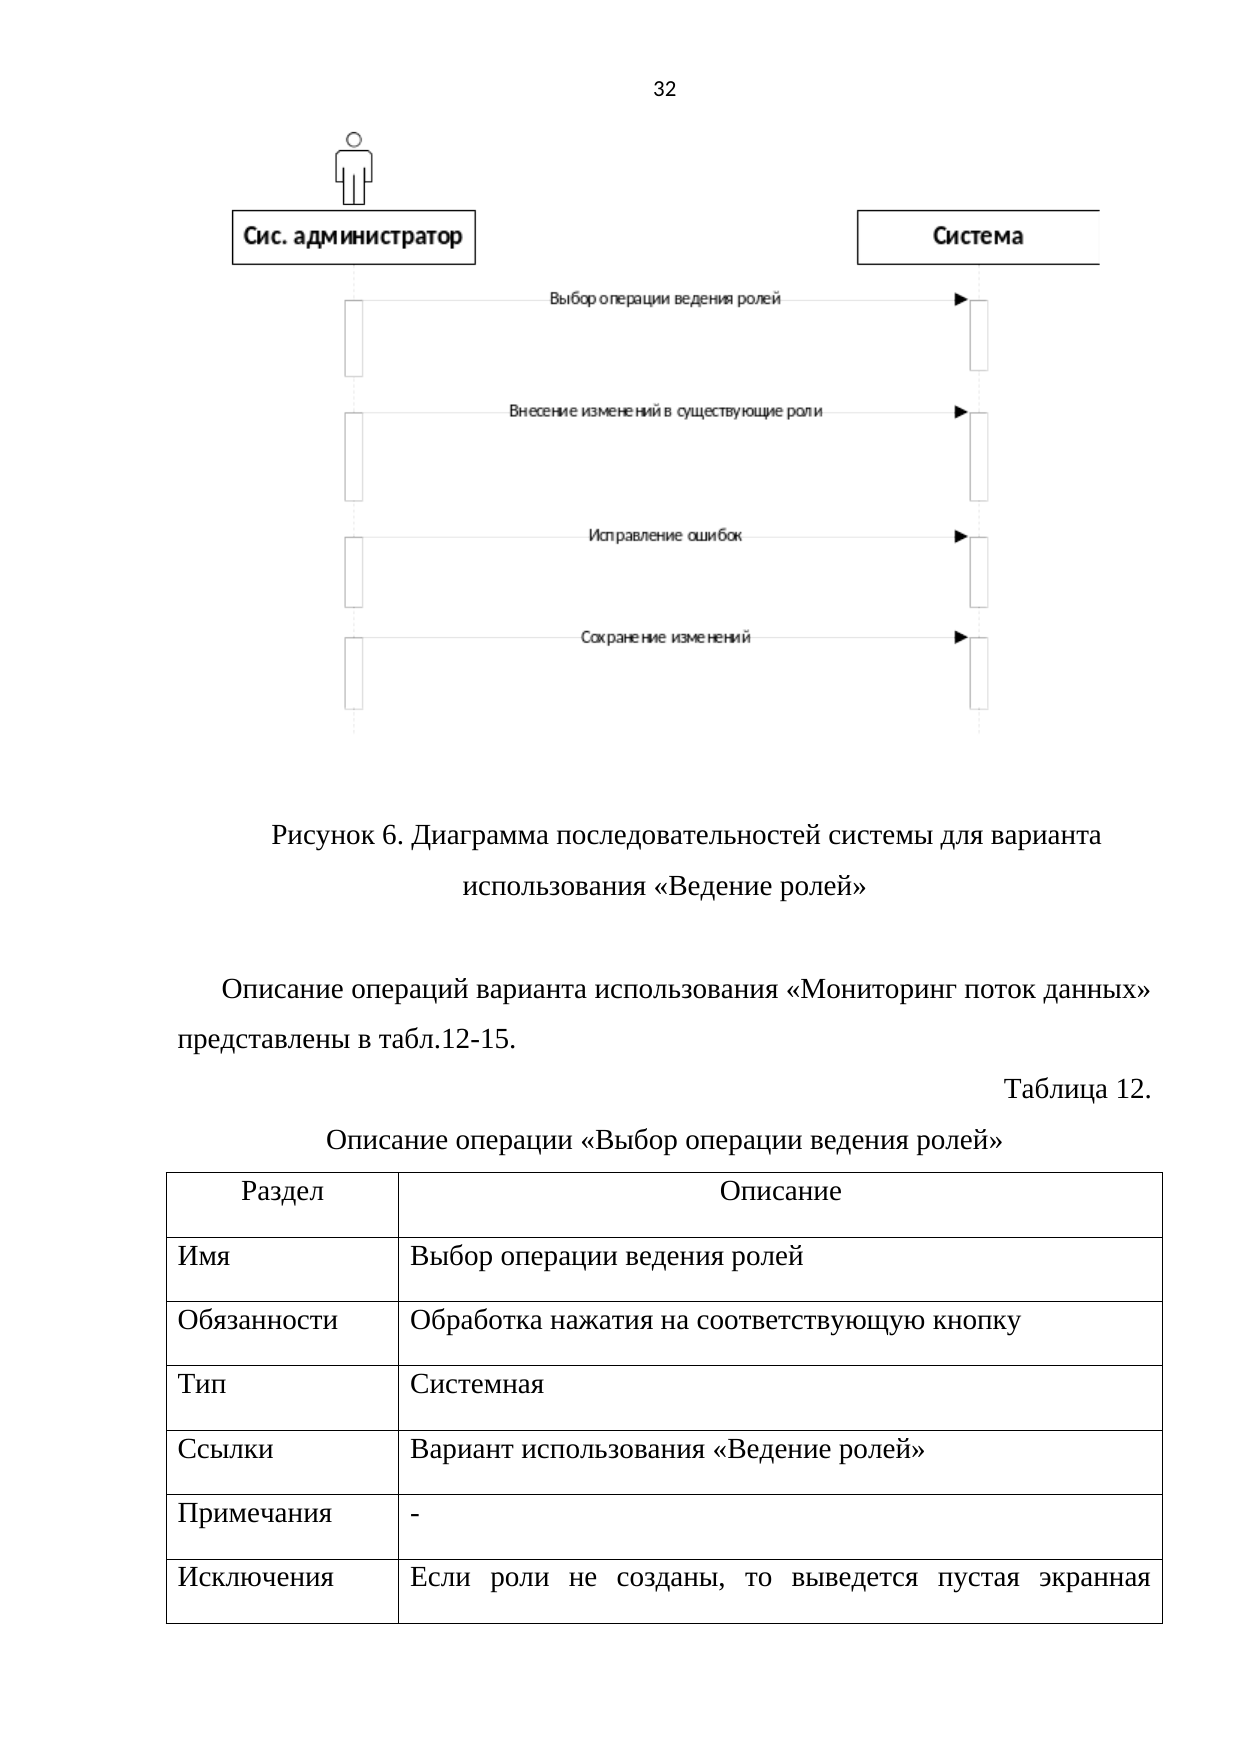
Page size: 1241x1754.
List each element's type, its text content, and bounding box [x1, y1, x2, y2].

table_cell Обязанности [167, 1302, 398, 1365]
text Описание операции «Выбор операции ведения ролей» [177, 1122, 1152, 1156]
text Таблица 12. [177, 1072, 1152, 1105]
table_header Описание [399, 1173, 1162, 1237]
table_cell Выбор операции ведения ролей [399, 1238, 1162, 1301]
table_cell Вариант использования «Ведение ролей» [399, 1431, 1162, 1494]
table_header Раздел [167, 1173, 398, 1237]
table_cell Тип [167, 1366, 398, 1430]
text Описание операций варианта использования «Мониторинг поток данных» представлены в табл.12-15. [177, 971, 1152, 1055]
table_cell Обработка нажатия на соответствующую кнопку [399, 1302, 1162, 1365]
table_cell Имя [167, 1238, 398, 1301]
table_cell Примечания [167, 1495, 398, 1558]
table_cell - [399, 1495, 1162, 1558]
table_cell Исключения [167, 1560, 398, 1623]
table_cell Системная [399, 1366, 1162, 1430]
table_cell Ссылки [167, 1431, 398, 1494]
text Рисунок 6. Диаграмма последовательностей системы для варианта использования «Ведение ролей» [177, 817, 1152, 901]
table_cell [399, 1560, 1162, 1623]
